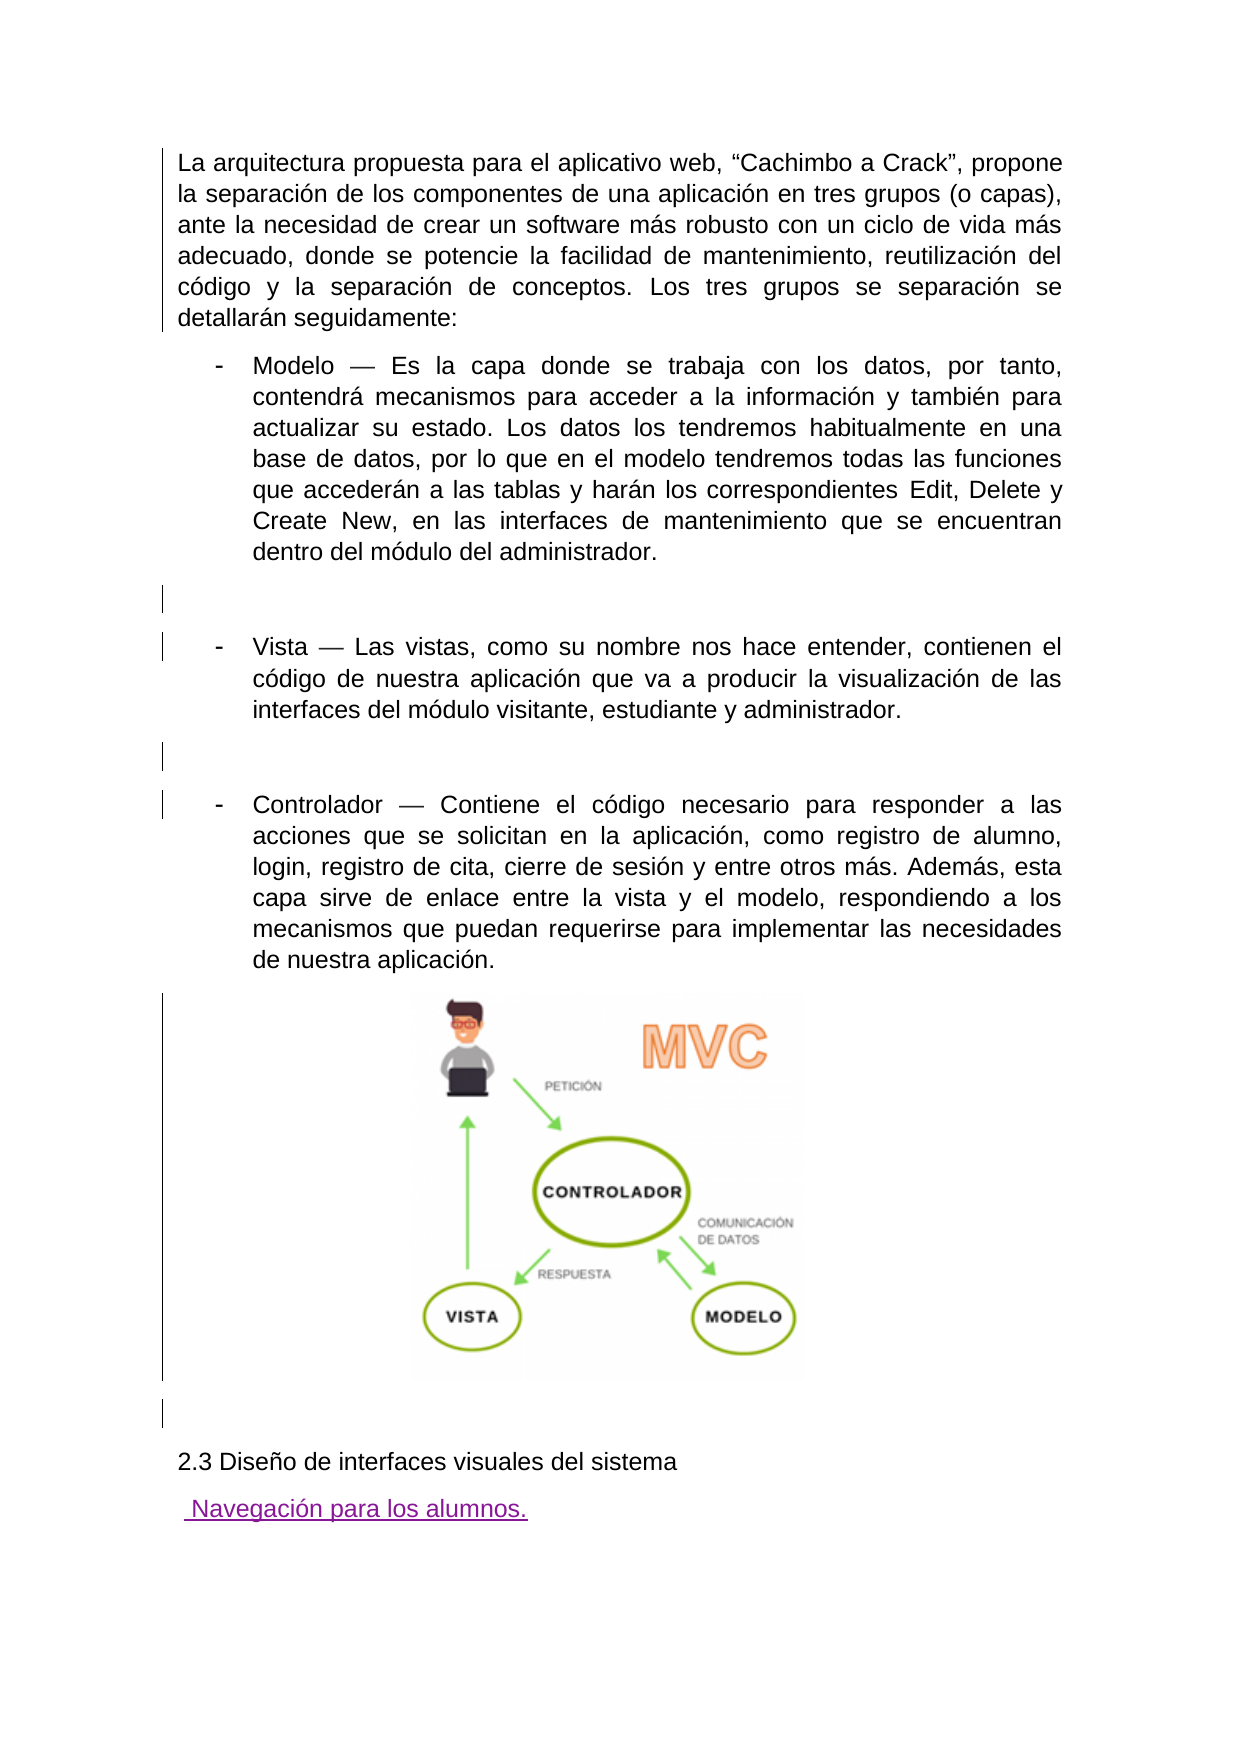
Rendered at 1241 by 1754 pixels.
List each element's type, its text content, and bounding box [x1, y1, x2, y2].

list Vista — Las vistas, como su nombre nos hace entender, contienen el código de nuestra aplicación que va a producir la visualización de las interfaces del módulo visitante, estudiante y administrador. [215, 632, 1063, 723]
list Controlador — Contiene el código necesario para responder a las acciones que se solicitan en la aplicación, como registro de alumno, login, registro de cita, cierre de sesión y entre otros más. Además, esta capa sirve de enlace entre la vista y el modelo, respondiendo a los mecanismos que puedan requerirse para implementar las necesidades de nuestra aplicación. [215, 790, 1063, 974]
list Modelo — Es la capa donde se trabaja con los datos, por tanto, contendrá mecanismos para acceder a la información y también para actualizar su estado. Los datos los tendremos habitualmente en una base de datos, por lo que en el modelo tendremos todas las funciones que accederán a las tablas y harán los correspondientes Edit, Delete y Create New, en las interfaces de mantenimiento que se encuentran dentro del módulo del administrador. [215, 351, 1063, 566]
picture [410, 993, 830, 1381]
text La arquitectura propuesta para el aplicativo web, “Cachimbo a Crack”, propone la separación de los componentes de una aplicación en tres grupos (o capas), ante la necesidad de crear un software más robusto con un ciclo de vida más adecuado, donde se potencie la facilidad de mantenimiento, reutilización del código y la separación de conceptos. Los tres grupos se separación se detallarán seguidamente: [177, 148, 1063, 332]
text Navegación para los alumnos. [177, 1494, 1063, 1523]
text 2.3 Diseño de interfaces visuales del sistema [177, 1447, 1063, 1476]
